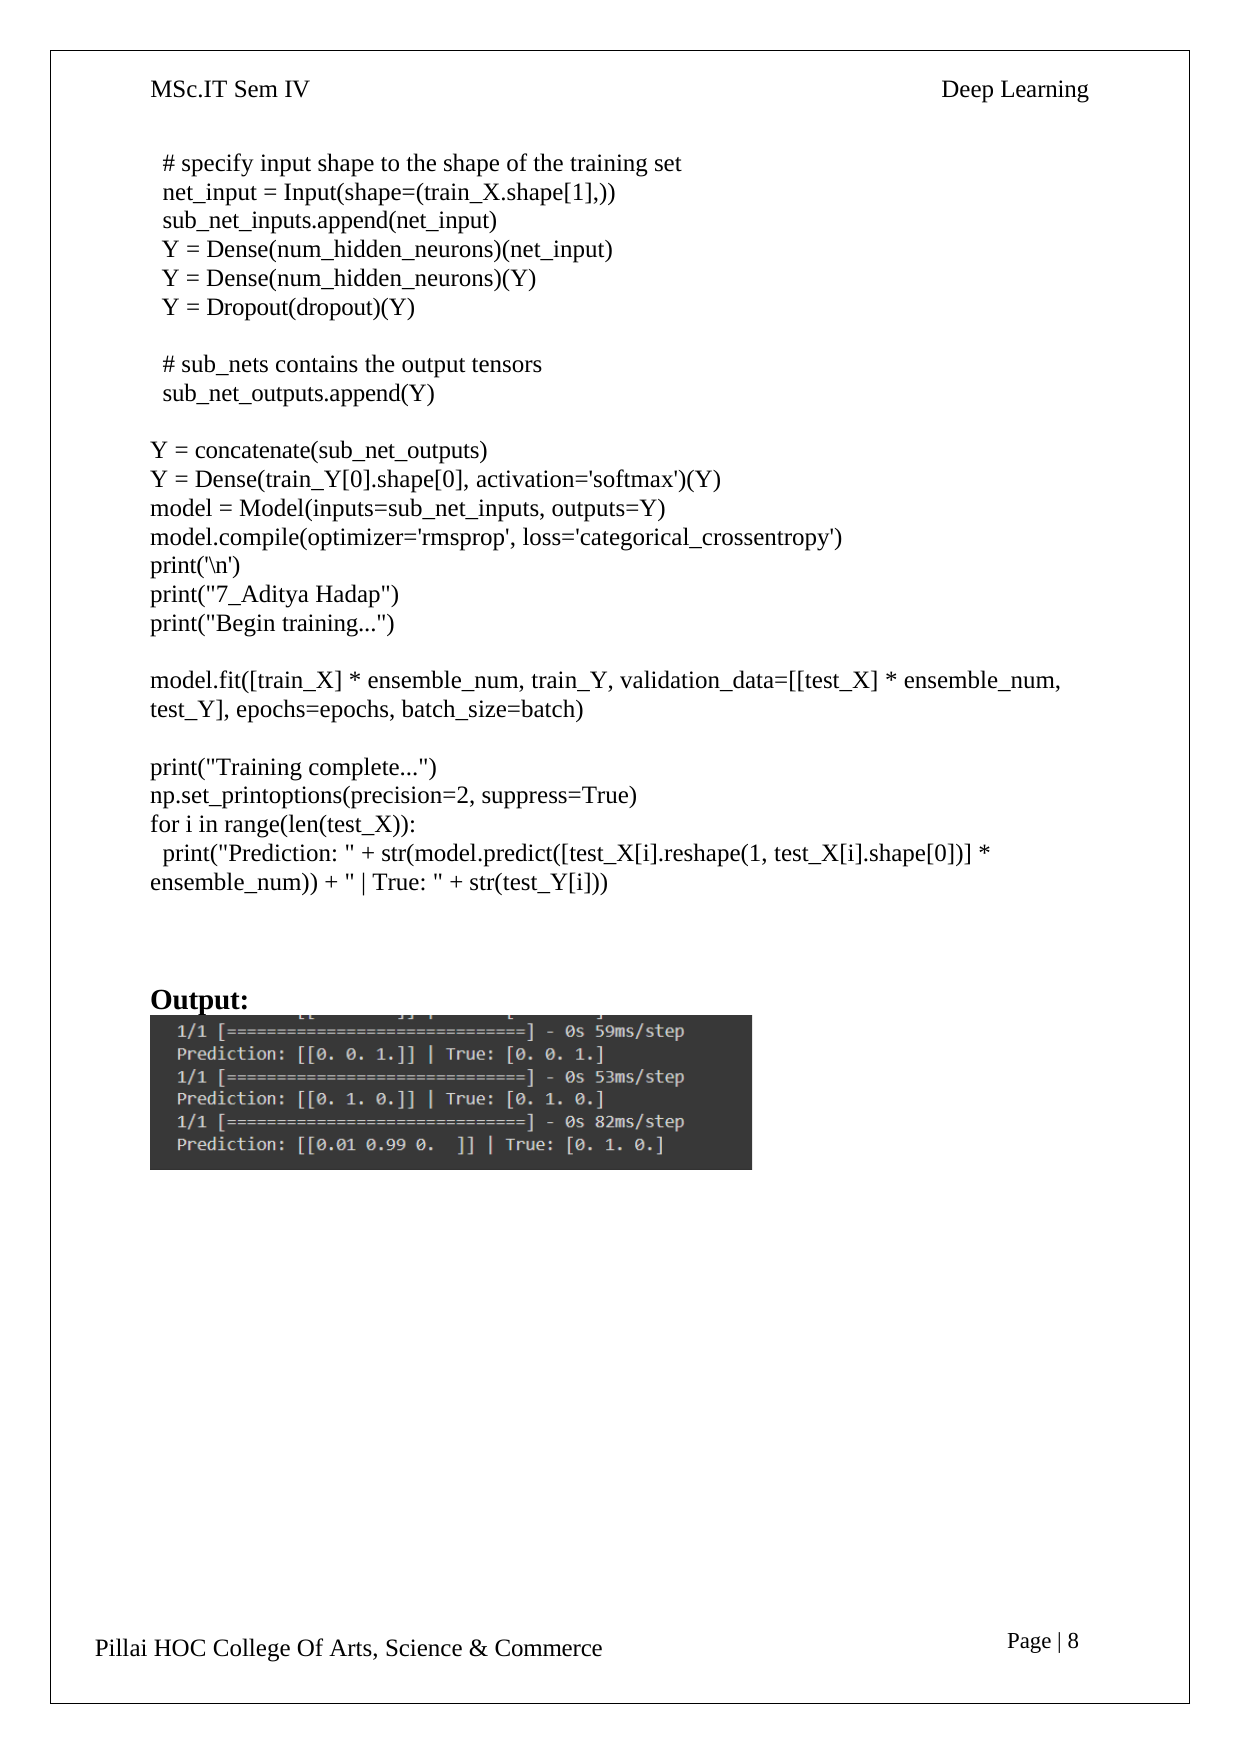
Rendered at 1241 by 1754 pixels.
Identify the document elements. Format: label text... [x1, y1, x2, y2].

text Y = Dropout(dropout)(Y) [161, 292, 1103, 320]
text Y = Dense(train_Y[0].shape[0], activation='softmax')(Y) model = Model(inputs=sub_net_inputs, outputs=Y) [150, 464, 771, 522]
text Output: [150, 982, 1103, 1016]
text model.fit([train_X] * ensemble_num, train_Y, validation_data=[[test_X] * ensemble_num, test_Y], epochs=epochs, batch_size=batch) [150, 666, 1103, 723]
text print("7_Aditya Hadap") print("Begin training...") [150, 579, 399, 637]
text Y = Dense(num_hidden_neurons)(net_input) Y = Dense(num_hidden_neurons)(Y) [161, 234, 626, 292]
text print("Prediction: " + str(model.predict([test_X[i].reshape(1, test_X[i].shape[0])] * ensemble_num)) + " | True: " + str(test_Y[i])) [150, 838, 1103, 896]
picture [150, 1015, 753, 1170]
text model.compile(optimizer='rmsprop', loss='categorical_crossentropy') print('\n') [150, 522, 843, 579]
text print("Training complete...") np.set_printoptions(precision=2, suppress=True) for i in range(len(test_X)): [150, 752, 637, 838]
text # sub_nets contains the output tensors sub_net_outputs.append(Y) [162, 349, 603, 407]
text Y = concatenate(sub_net_outputs) [150, 435, 1103, 464]
text # specify input shape to the shape of the training set net_input = Input(shape=(train_X.shape[1],)) sub_net_inputs.append(net_input) [162, 148, 704, 234]
